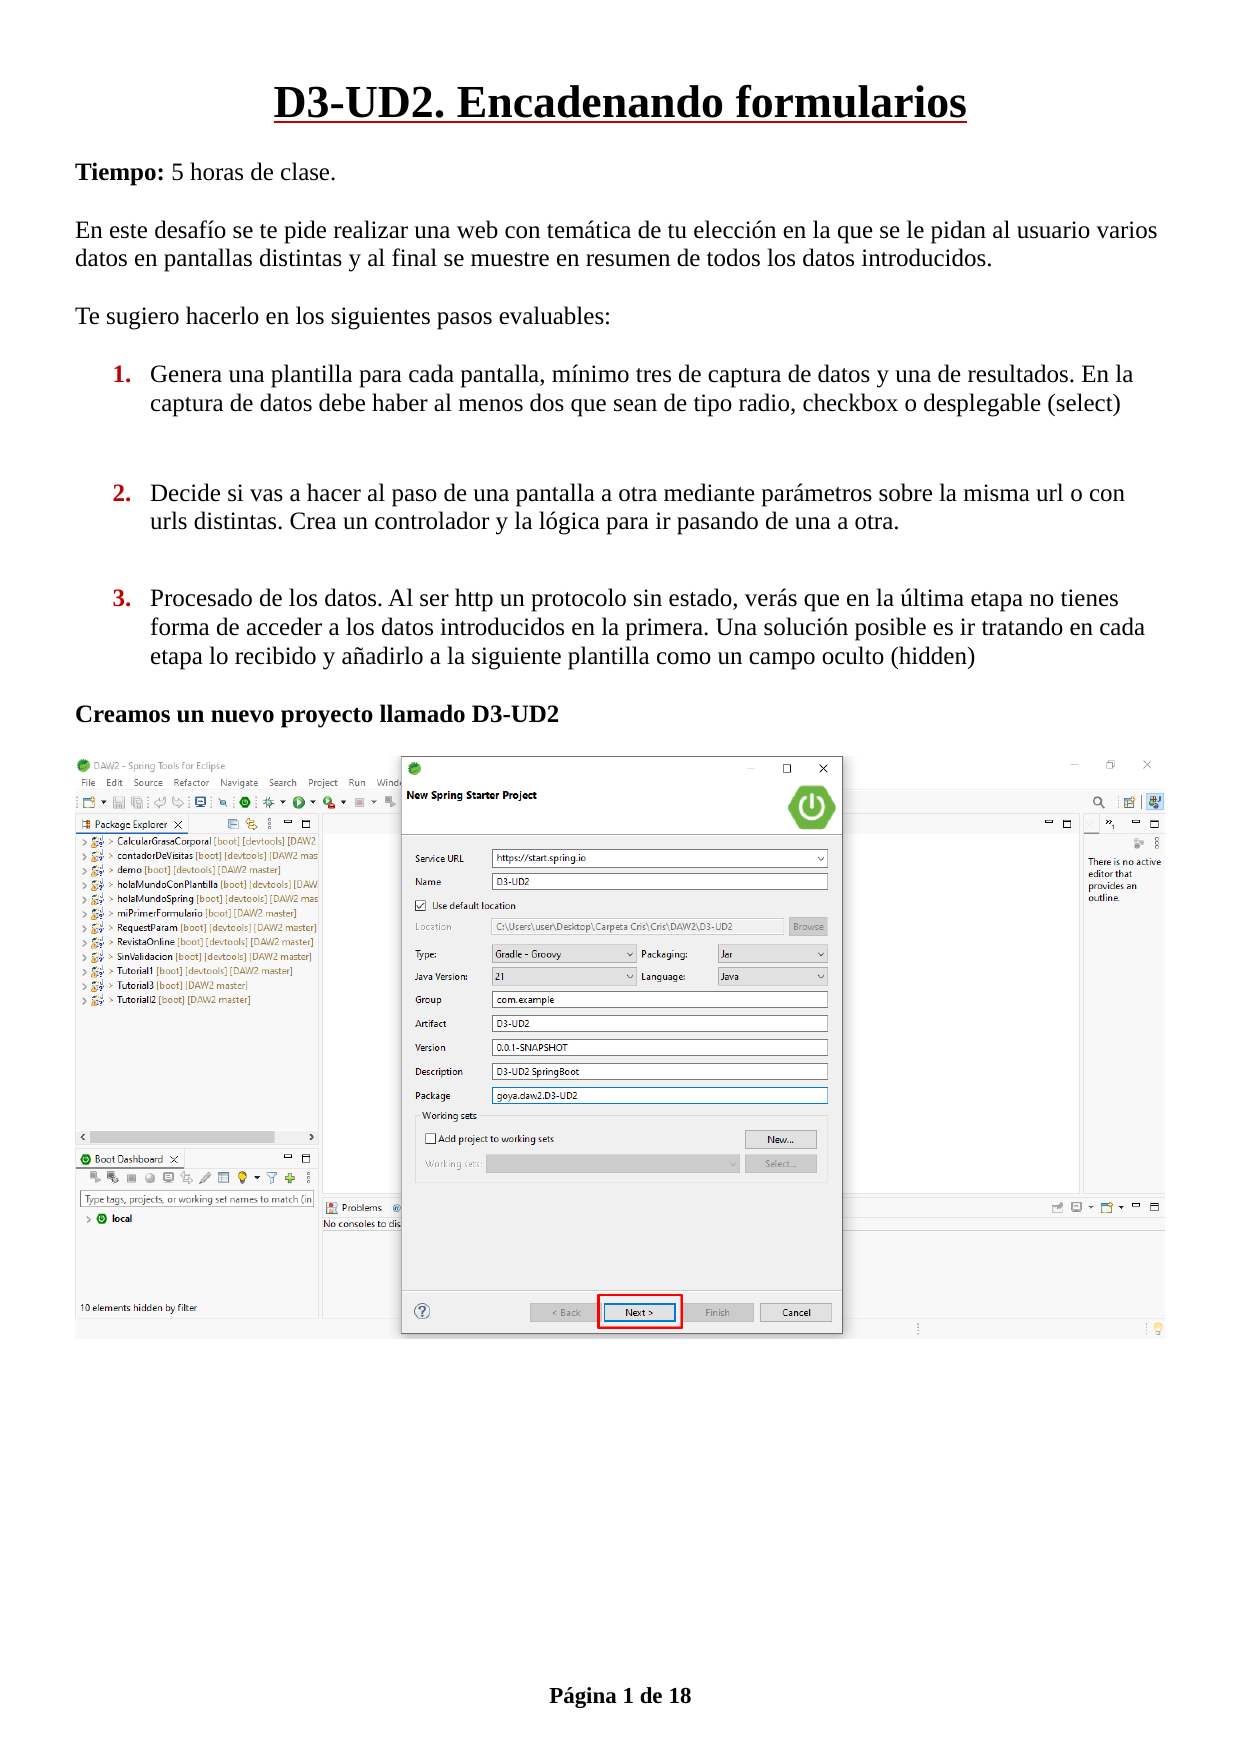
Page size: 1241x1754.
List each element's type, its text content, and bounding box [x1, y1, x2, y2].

list D3-UD2. Encadenando formularios [75, 75, 1165, 128]
list Tiempo: 5 horas de clase. [75, 157, 1165, 186]
list En este desafío se te pide realizar una web con temática de tu elección en la que se le pidan al usuario varios datos en pantallas distintas y al final se muestre en resumen de todos los datos introducidos. [75, 215, 1165, 272]
list Decide si vas a hacer al paso de una pantalla a otra mediante parámetros sobre la misma url o con urls distintas. Crea un controlador y la lógica para ir pasando de una a otra. [112, 478, 1165, 535]
list Te sugiero hacerlo en los siguientes pasos evaluables: [75, 301, 1165, 330]
list Creamos un nuevo proyecto llamado D3-UD2 [75, 699, 1165, 728]
list Procesado de los datos. Al ser http un protocolo sin estado, verás que en la última etapa no tienes forma de acceder a los datos introducidos en la primera. Una solución posible es ir tratando en cada etapa lo recibido y añadirlo a la siguiente plantilla como un campo oculto (hidden) [112, 583, 1165, 670]
list Genera una plantilla para cada pantalla, mínimo tres de captura de datos y una de resultados. En la captura de datos debe haber al menos dos que sean de tipo radio, checkbox o desplegable (select) [112, 359, 1165, 417]
picture [75, 756, 1166, 1339]
